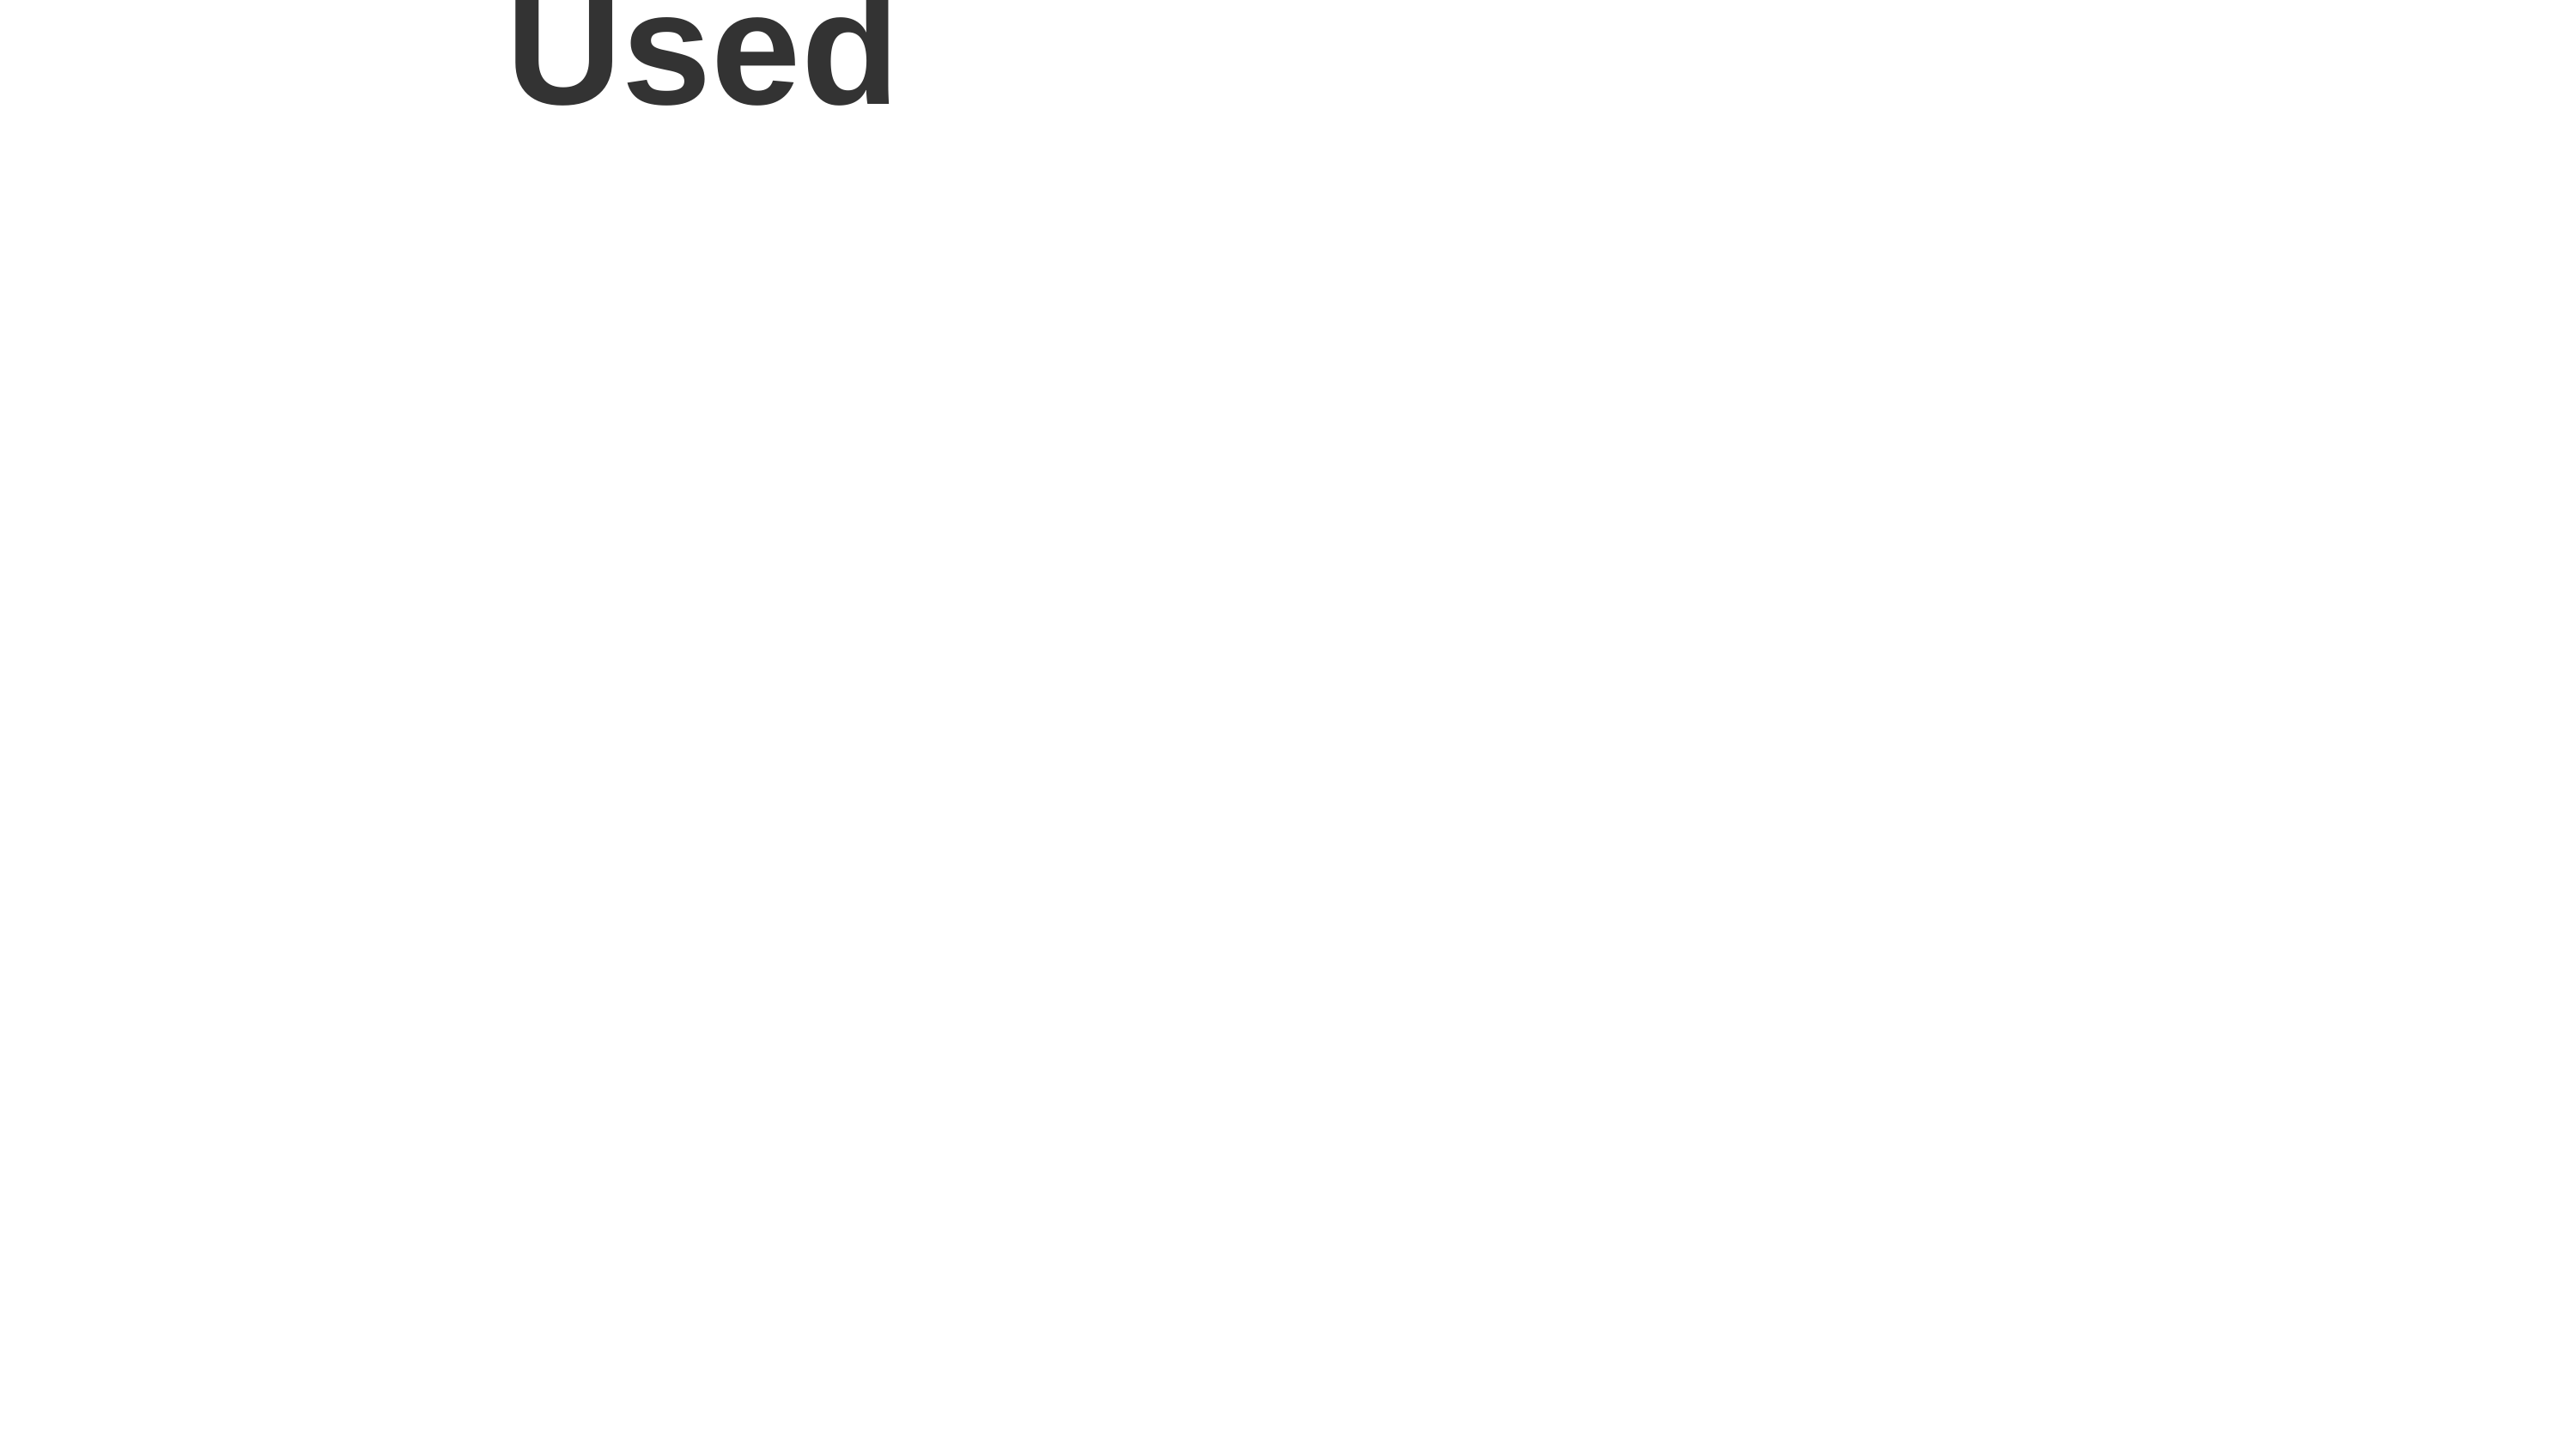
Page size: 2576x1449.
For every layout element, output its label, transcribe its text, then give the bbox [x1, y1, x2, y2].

subtitle Used [227, 0, 1178, 130]
